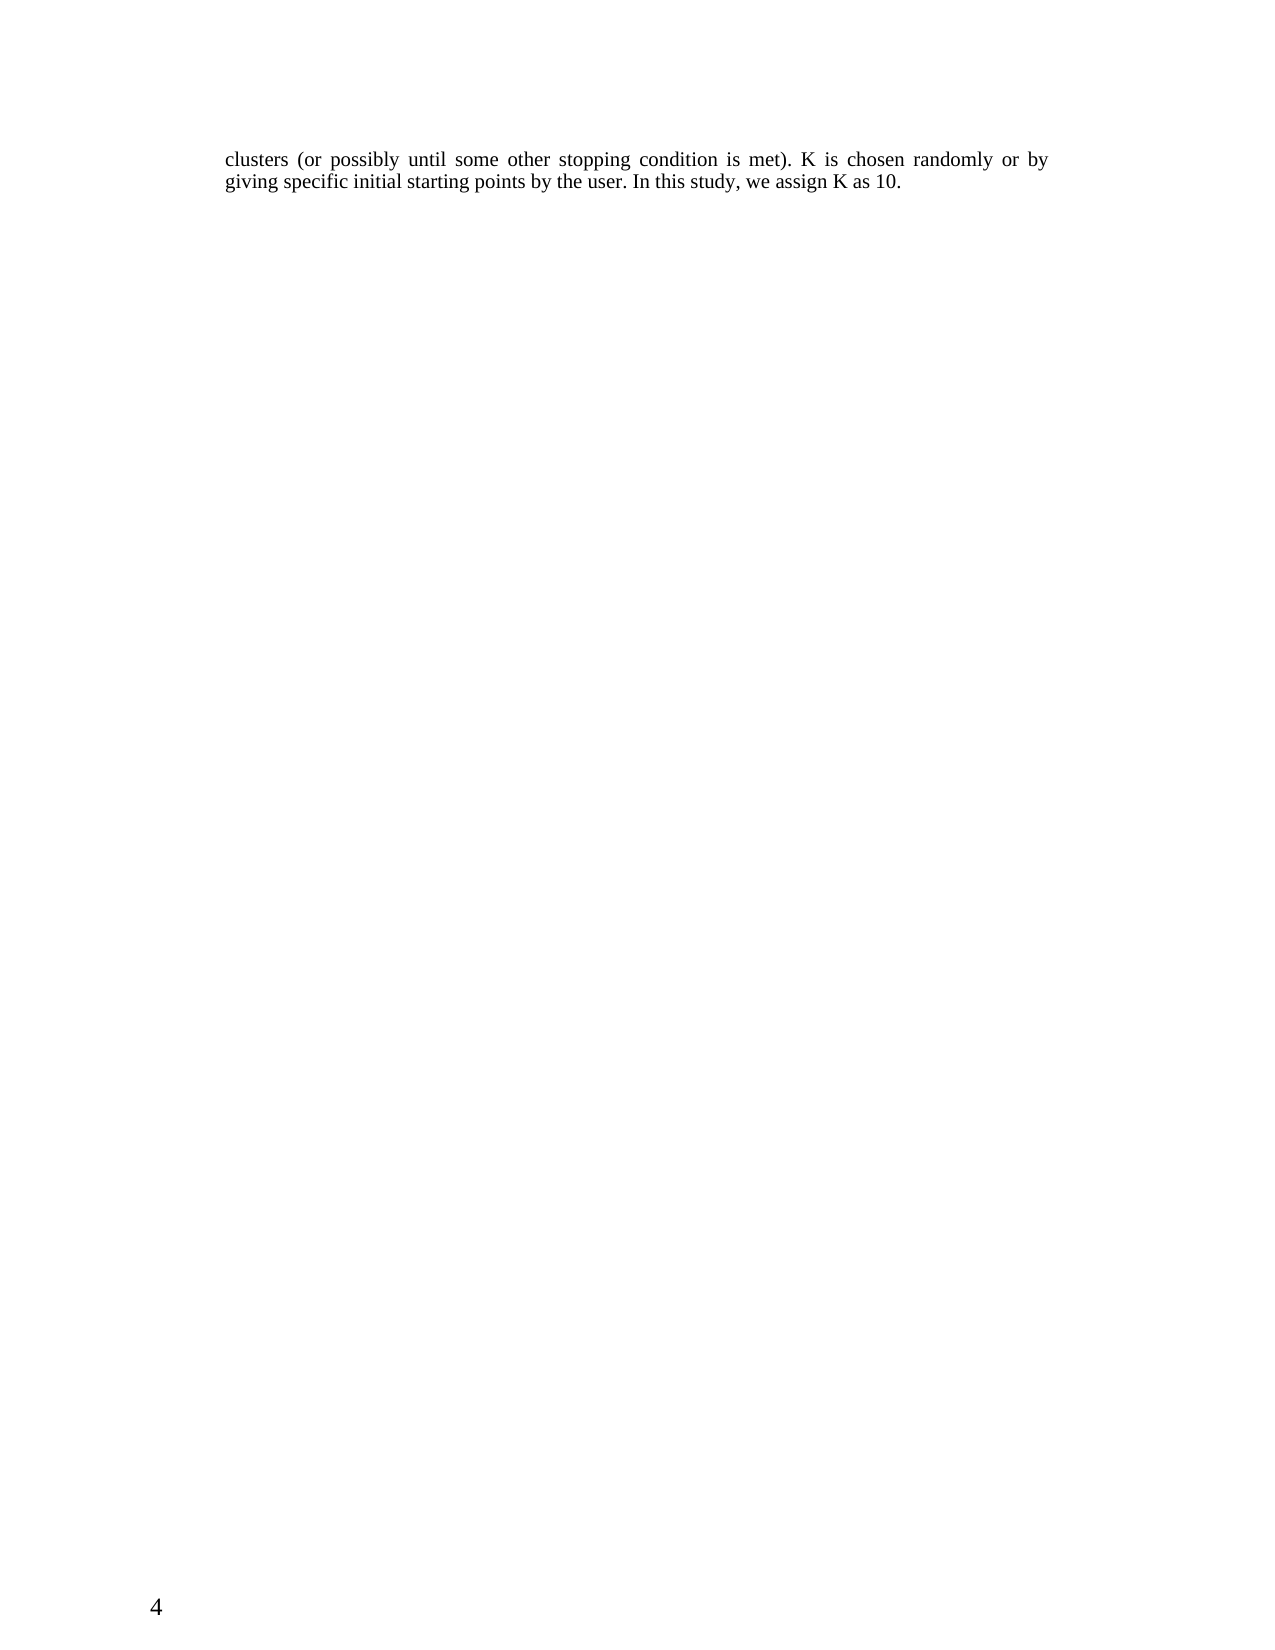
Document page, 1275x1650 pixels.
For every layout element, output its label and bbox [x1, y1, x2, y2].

text [225, 148, 1050, 193]
